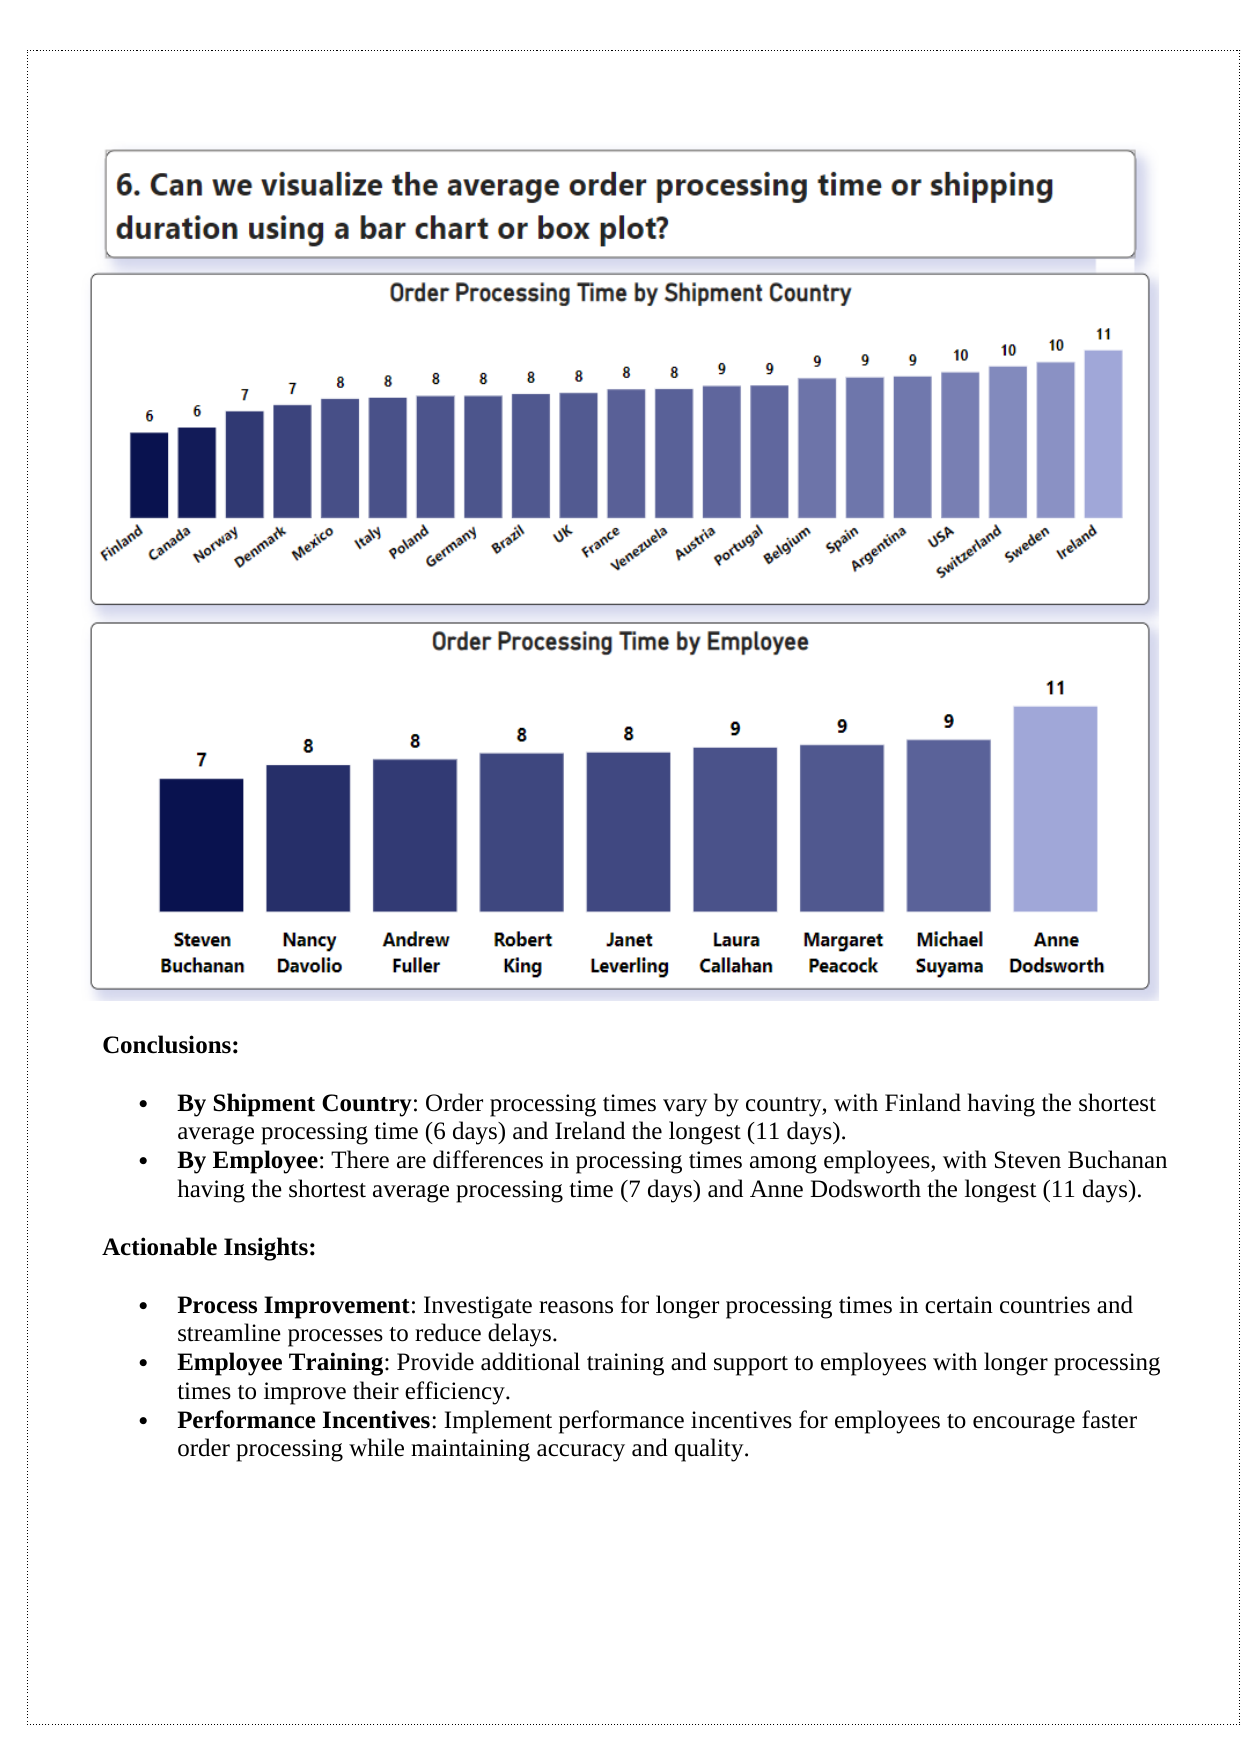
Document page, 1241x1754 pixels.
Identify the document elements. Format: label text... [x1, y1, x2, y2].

text Conclusions: [102, 1030, 1181, 1058]
picture [27, 141, 1160, 1001]
list Process Improvement: Investigate reasons for longer processing times in certain countries and streamline processes to reduce delays. [139, 1290, 1181, 1347]
list Employee Training: Provide additional training and support to employees with longer processing times to improve their efficiency. [139, 1347, 1181, 1405]
list By Employee: There are differences in processing times among employees, with Steven Buchanan having the shortest average processing time (7 days) and Anne Dodsworth the longest (11 days). [139, 1145, 1181, 1203]
list Performance Incentives: Implement performance incentives for employees to encourage faster order processing while maintaining accuracy and quality. [139, 1405, 1181, 1462]
list By Shipment Country: Order processing times vary by country, with Finland having the shortest average processing time (6 days) and Ireland the longest (11 days). [139, 1088, 1181, 1145]
text Actionable Insights: [102, 1232, 1181, 1261]
